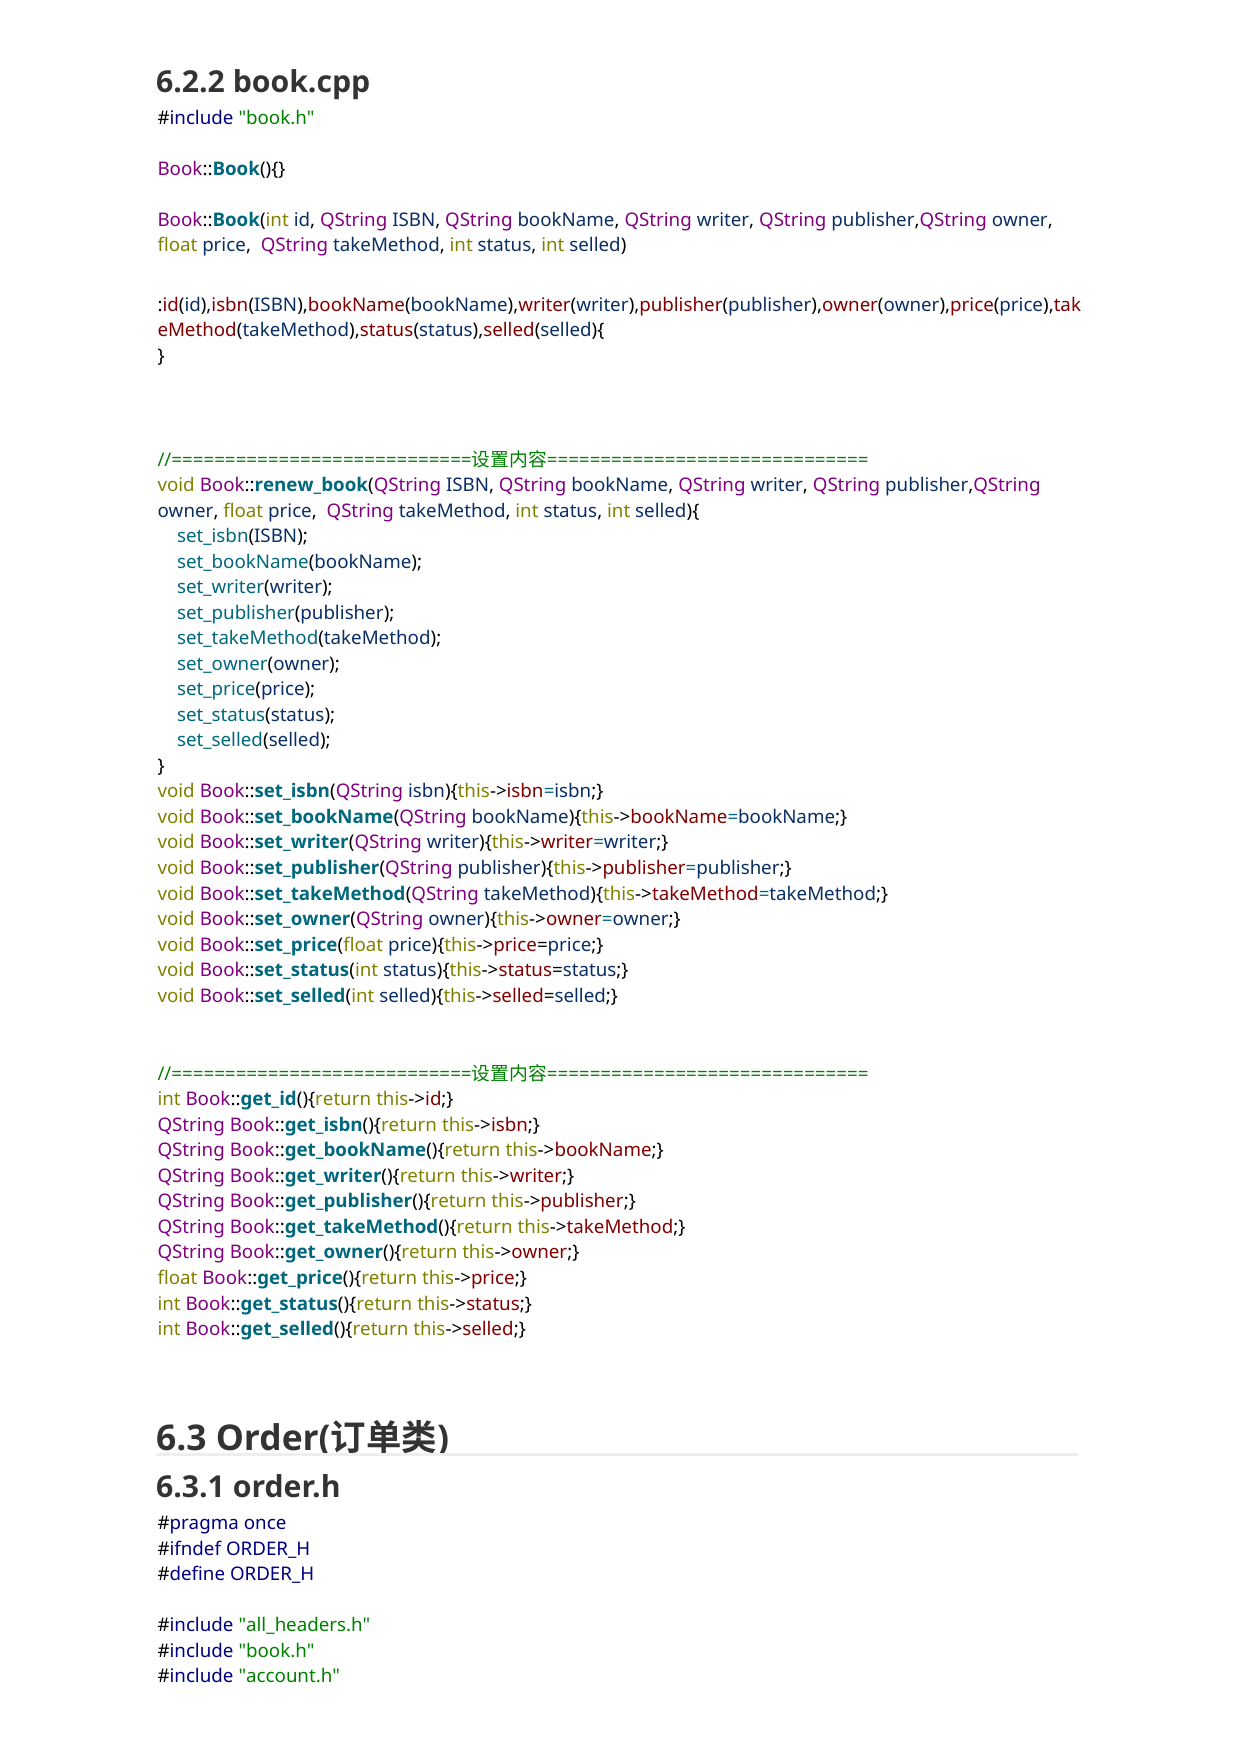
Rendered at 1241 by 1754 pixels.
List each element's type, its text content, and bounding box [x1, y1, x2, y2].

text void Book::set_publisher(QString publisher){this->publisher=publisher;} [157, 854, 1084, 880]
subtitle 6.3 Order(订单类) [156, 1409, 1084, 1461]
text } [157, 752, 1084, 778]
text void Book::set_writer(QString writer){this->writer=writer;} [157, 829, 1084, 854]
text QString Book::get_writer(){return this->writer;} [157, 1162, 1084, 1188]
text set_status(status); [157, 701, 1084, 727]
text set_price(price); [157, 676, 1084, 701]
text Book::Book(){} [157, 155, 1084, 181]
text QString Book::get_takeMethod(){return this->takeMethod;} [157, 1213, 1084, 1239]
subtitle 6.3.1 order.h [156, 1465, 1084, 1506]
text set_owner(owner); [157, 650, 1084, 676]
text QString Book::get_owner(){return this->owner;} [157, 1239, 1084, 1264]
text void Book::renew_book(QString ISBN, QString bookName, QString writer, QString publisher,QString owner, float price, QString takeMethod, int status, int selled){ [157, 472, 1084, 523]
text int Book::get_status(){return this->status;} [157, 1290, 1084, 1315]
text } [157, 342, 1084, 368]
text set_bookName(bookName); [157, 548, 1084, 574]
text int Book::get_selled(){return this->selled;} [157, 1315, 1084, 1341]
text #ifndef ORDER_H [157, 1535, 1084, 1560]
text Book::Book(int id, QString ISBN, QString bookName, QString writer, QString publisher,QString owner, float price, QString takeMethod, int status, int selled) [157, 206, 1084, 257]
text float Book::get_price(){return this->price;} [157, 1264, 1084, 1290]
text //============================设置内容============================== [157, 444, 1084, 472]
text #include "book.h" [157, 1637, 1084, 1662]
text #define ORDER_H [157, 1560, 1084, 1586]
text QString Book::get_bookName(){return this->bookName;} [157, 1137, 1084, 1162]
text void Book::set_owner(QString owner){this->owner=owner;} [157, 905, 1084, 931]
text void Book::set_status(int status){this->status=status;} [157, 956, 1084, 982]
text set_writer(writer); [157, 574, 1084, 599]
text #include "all_headers.h" [157, 1611, 1084, 1637]
text void Book::set_selled(int selled){this->selled=selled;} [157, 982, 1084, 1007]
text set_takeMethod(takeMethod); [157, 625, 1084, 650]
text void Book::set_price(float price){this->price=price;} [157, 931, 1084, 956]
text QString Book::get_publisher(){return this->publisher;} [157, 1188, 1084, 1213]
text set_isbn(ISBN); [157, 523, 1084, 548]
text void Book::set_bookName(QString bookName){this->bookName=bookName;} [157, 803, 1084, 829]
text void Book::set_isbn(QString isbn){this->isbn=isbn;} [157, 778, 1084, 803]
text int Book::get_id(){return this->id;} [157, 1086, 1084, 1111]
text void Book::set_takeMethod(QString takeMethod){this->takeMethod=takeMethod;} [157, 880, 1084, 905]
subtitle 6.2.2 book.cpp [156, 60, 1084, 101]
text :id(id),isbn(ISBN),bookName(bookName),writer(writer),publisher(publisher),owner(owner),price(price),takeMethod(takeMethod),status(status),selled(selled){ [157, 257, 1084, 342]
text #include "book.h" [157, 104, 1084, 129]
text QString Book::get_isbn(){return this->isbn;} [157, 1111, 1084, 1137]
text //============================设置内容============================== [157, 1058, 1084, 1086]
text set_selled(selled); [157, 727, 1084, 752]
text set_publisher(publisher); [157, 599, 1084, 625]
text #include "account.h" [157, 1662, 1084, 1688]
text #pragma once [157, 1509, 1084, 1535]
